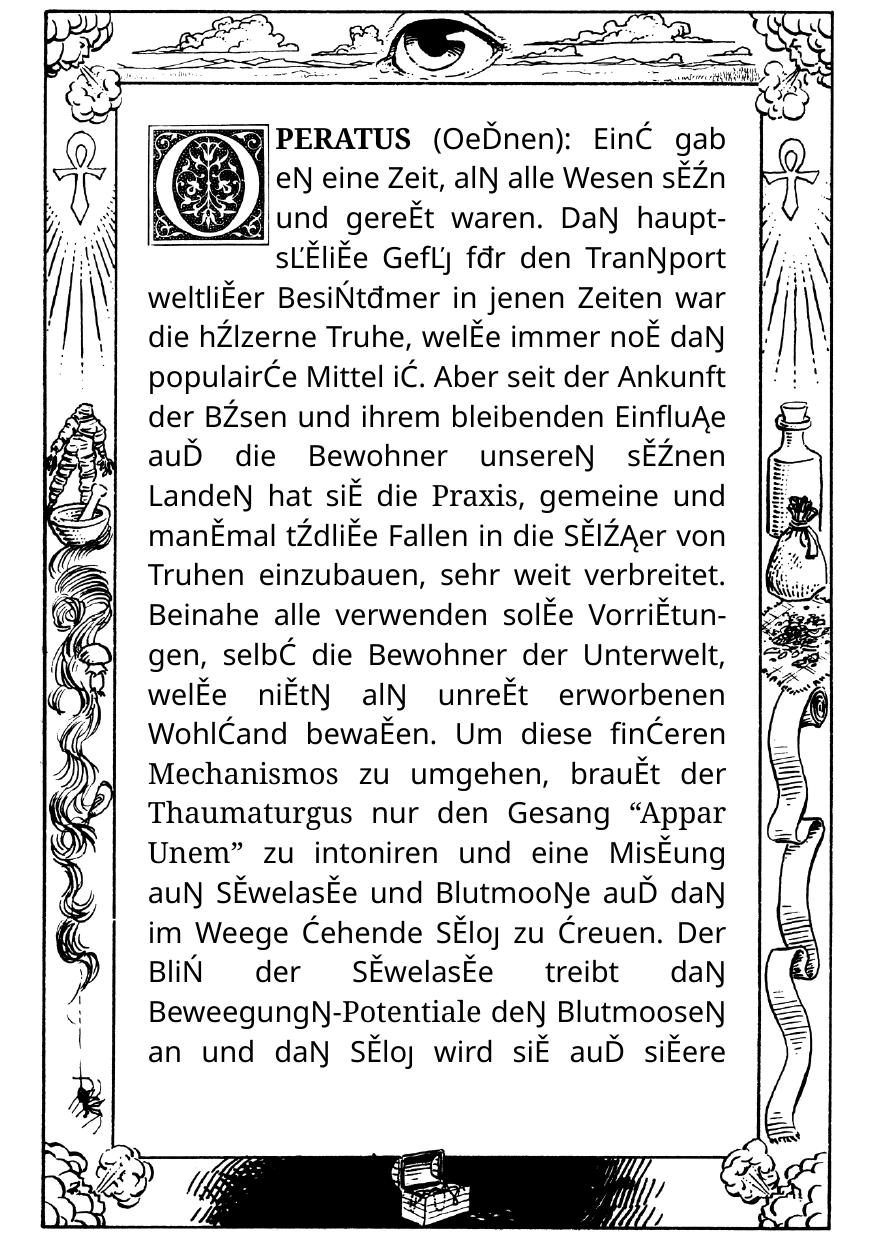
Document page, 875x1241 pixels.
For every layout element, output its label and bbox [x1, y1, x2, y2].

picture [40, 9, 834, 1231]
text [148, 118, 726, 1071]
